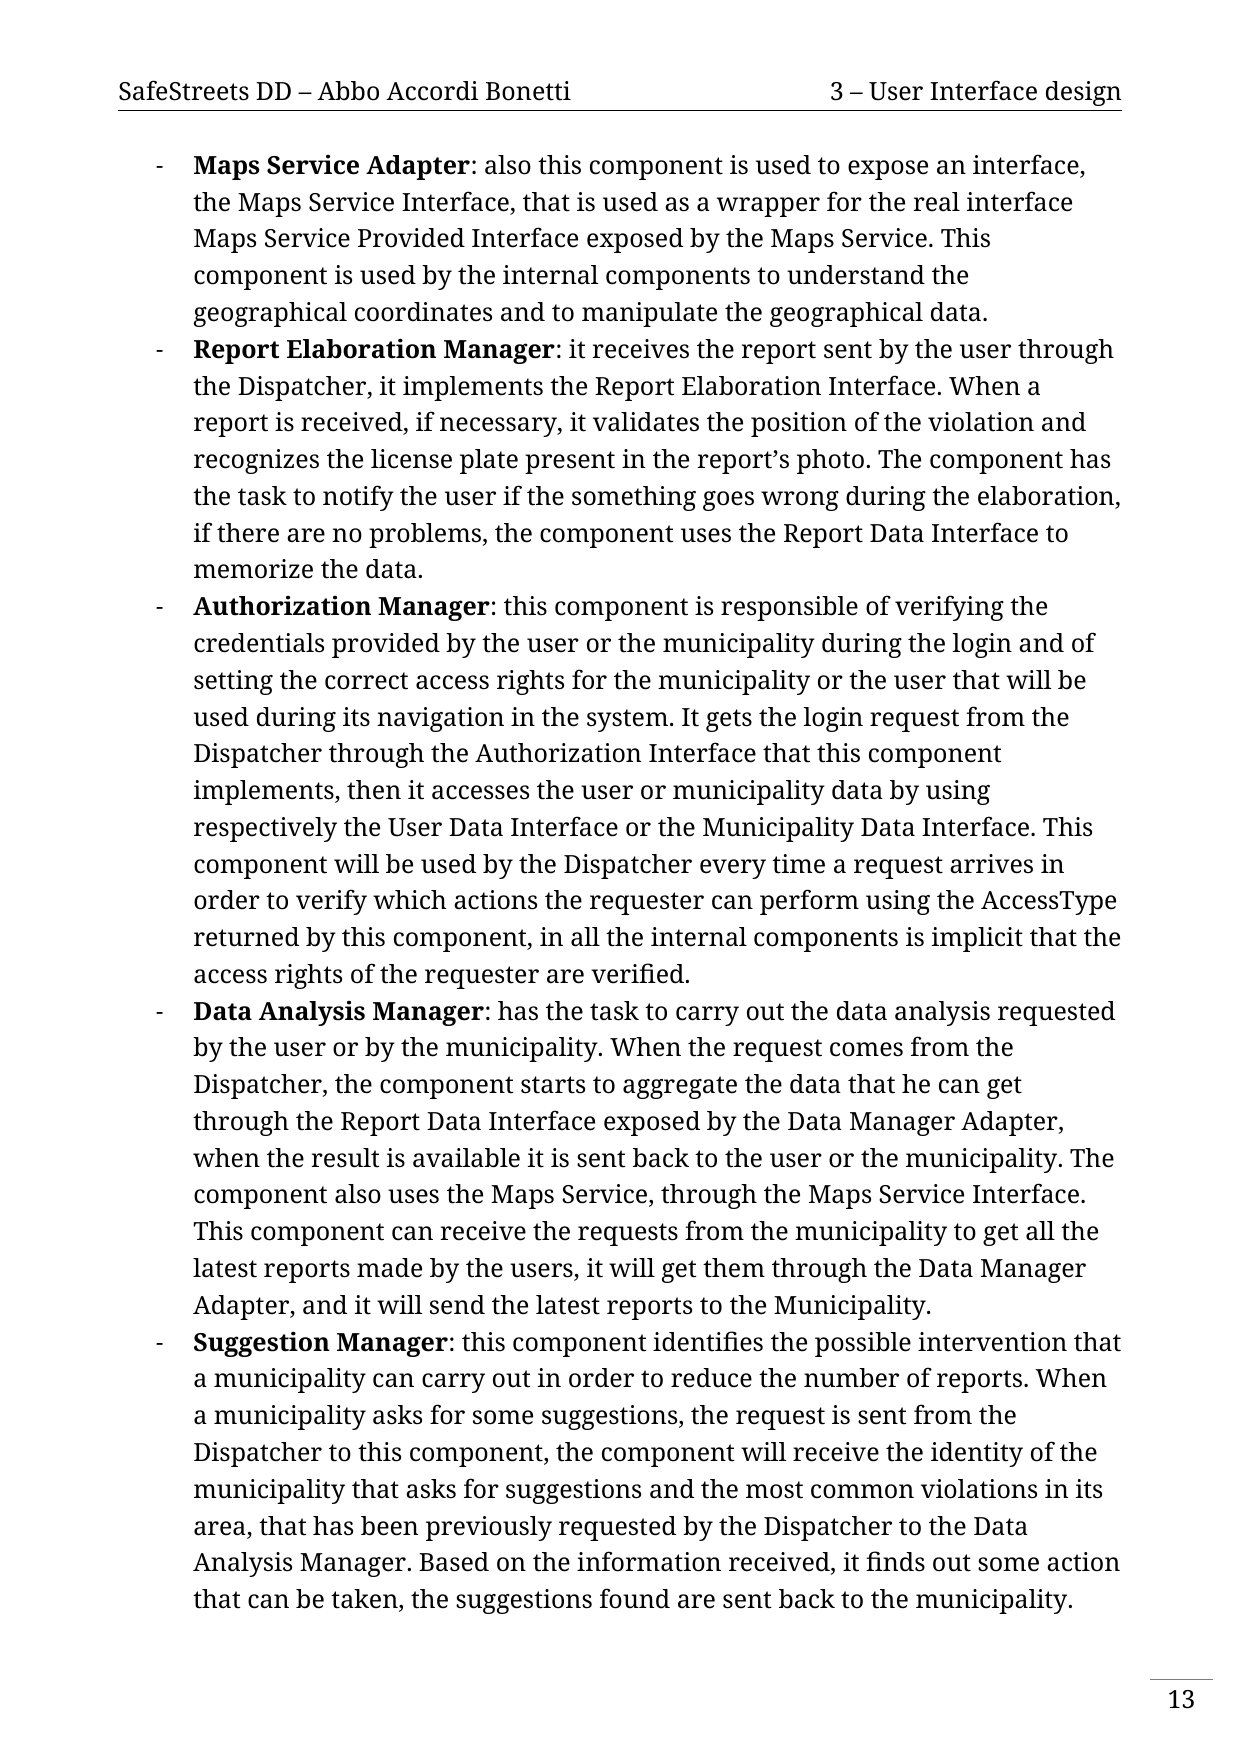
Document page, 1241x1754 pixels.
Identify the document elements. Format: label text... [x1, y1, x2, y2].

list Maps Service Adapter: also this component is used to expose an interface, the Maps Service Interface, that is used as a wrapper for the real interface Maps Service Provided Interface exposed by the Maps Service. This component is used by the internal components to understand the geographical coordinates and to manipulate the geographical data. [156, 148, 1122, 329]
list Data Analysis Manager: has the task to carry out the data analysis requested by the user or by the municipality. When the request comes from the Dispatcher, the component starts to aggregate the data that he can get through the Report Data Interface exposed by the Data Manager Adapter, when the result is available it is sent back to the user or the municipality. The component also uses the Maps Service, through the Maps Service Interface. This component can receive the requests from the municipality to get all the latest reports made by the users, it will get them through the Data Manager Adapter, and it will send the latest reports to the Municipality. [156, 993, 1122, 1322]
list Suggestion Manager: this component identifies the possible intervention that a municipality can carry out in order to reduce the number of reports. When a municipality asks for some suggestions, the request is sent from the Dispatcher to this component, the component will receive the identity of the municipality that asks for suggestions and the most common violations in its area, that has been previously requested by the Dispatcher to the Data Analysis Manager. Based on the information received, it finds out some action that can be taken, the suggestions found are sent back to the municipality. [156, 1324, 1122, 1616]
list Report Elaboration Manager: it receives the report sent by the user through the Dispatcher, it implements the Report Elaboration Interface. When a report is received, if necessary, it validates the position of the violation and recognizes the license plate present in the report’s photo. The component has the task to notify the user if the something goes wrong during the elaboration, if there are no problems, the component uses the Report Data Interface to memorize the data. [156, 331, 1122, 586]
list Authorization Manager: this component is responsible of verifying the credentials provided by the user or the municipality during the login and of setting the correct access rights for the municipality or the user that will be used during its navigation in the system. It gets the login request from the Dispatcher through the Authorization Interface that this component implements, then it accesses the user or municipality data by using respectively the User Data Interface or the Municipality Data Interface. This component will be used by the Dispatcher every time a request arrives in order to verify which actions the requester can perform using the AccessType returned by this component, in all the internal components is implicit that the access rights of the requester are verified. [156, 589, 1122, 991]
